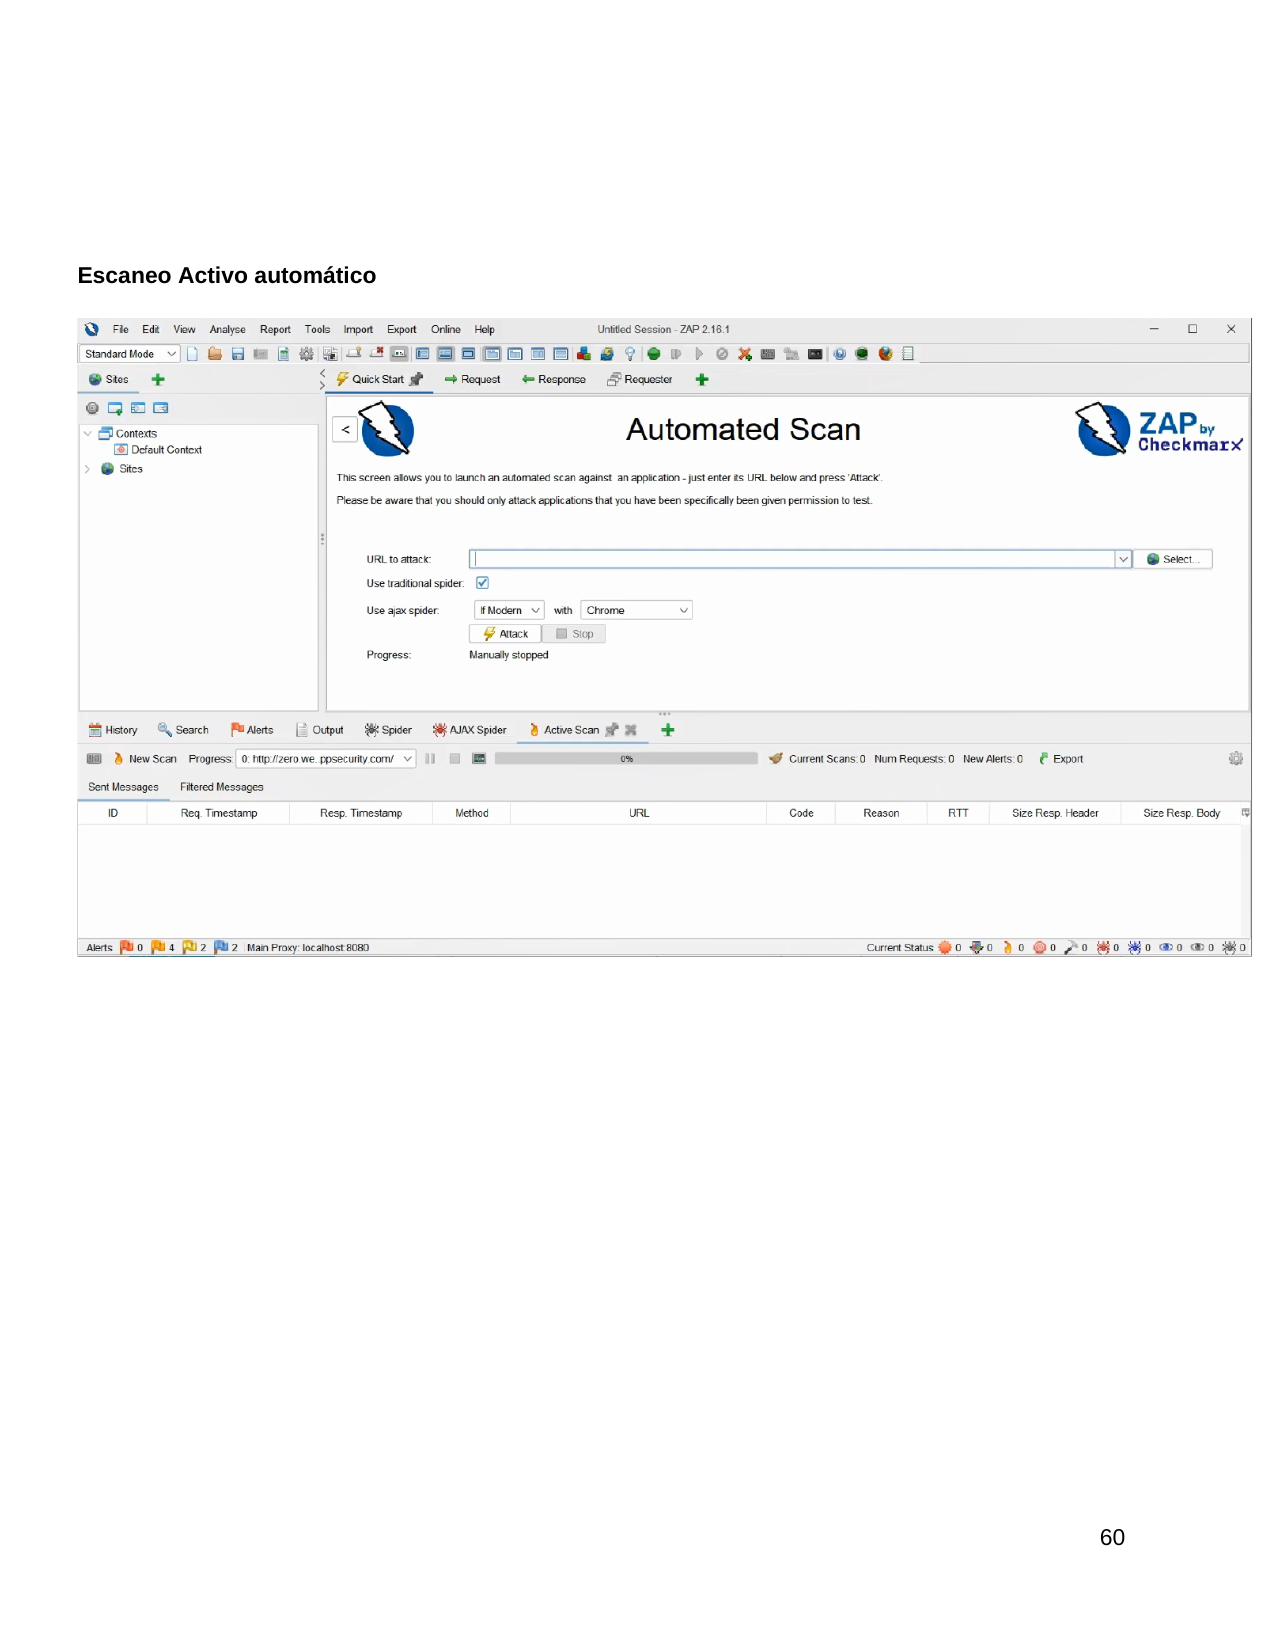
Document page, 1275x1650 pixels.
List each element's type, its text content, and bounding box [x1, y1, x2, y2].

picture [77, 318, 1253, 957]
text Escaneo Activo automático [2, 262, 1125, 289]
